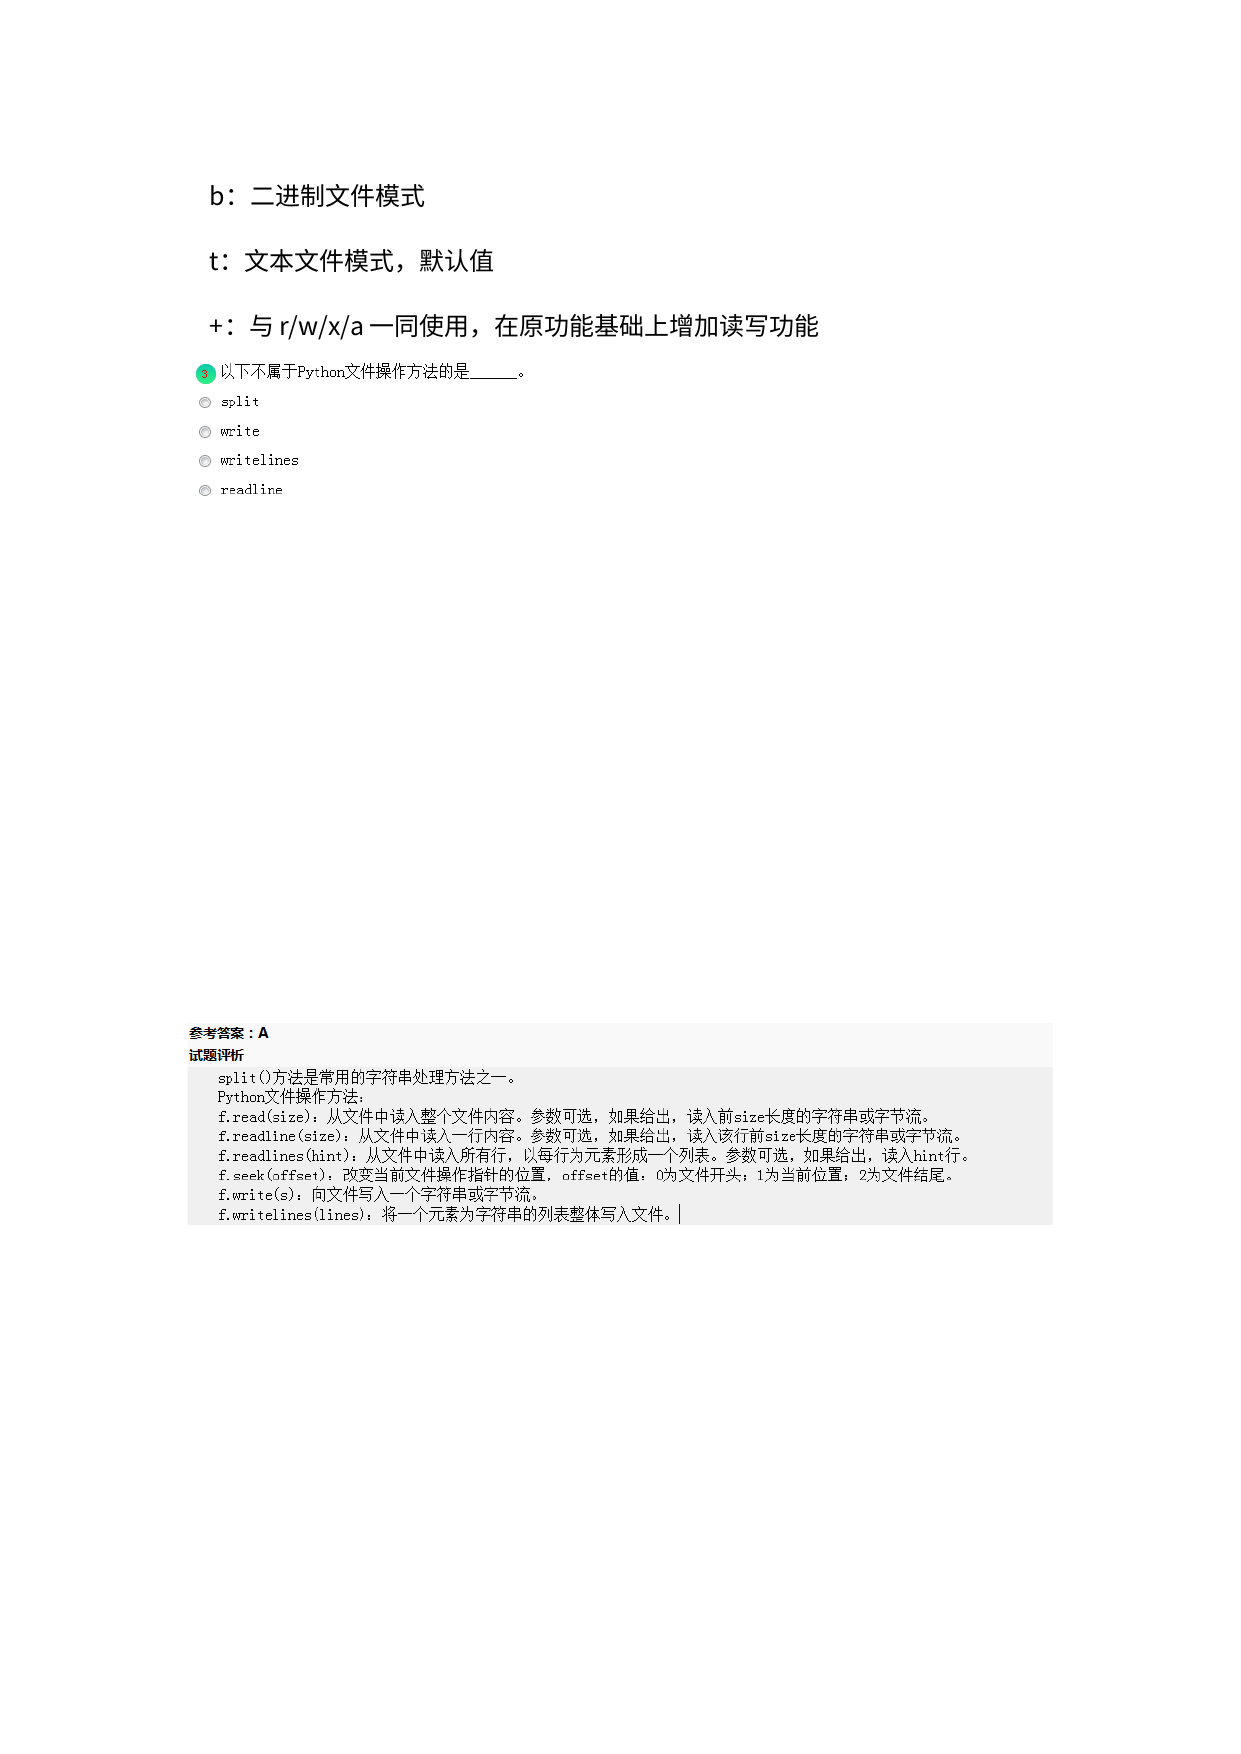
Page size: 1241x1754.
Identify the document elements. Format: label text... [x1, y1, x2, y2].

text b：二进制文件模式 [187, 162, 1053, 227]
text +：与r/w/x/a一同使用，在原功能基础上增加读写功能 [187, 292, 1053, 357]
text t：文本文件模式，默认值 [187, 227, 1053, 292]
picture [187, 357, 1053, 1225]
